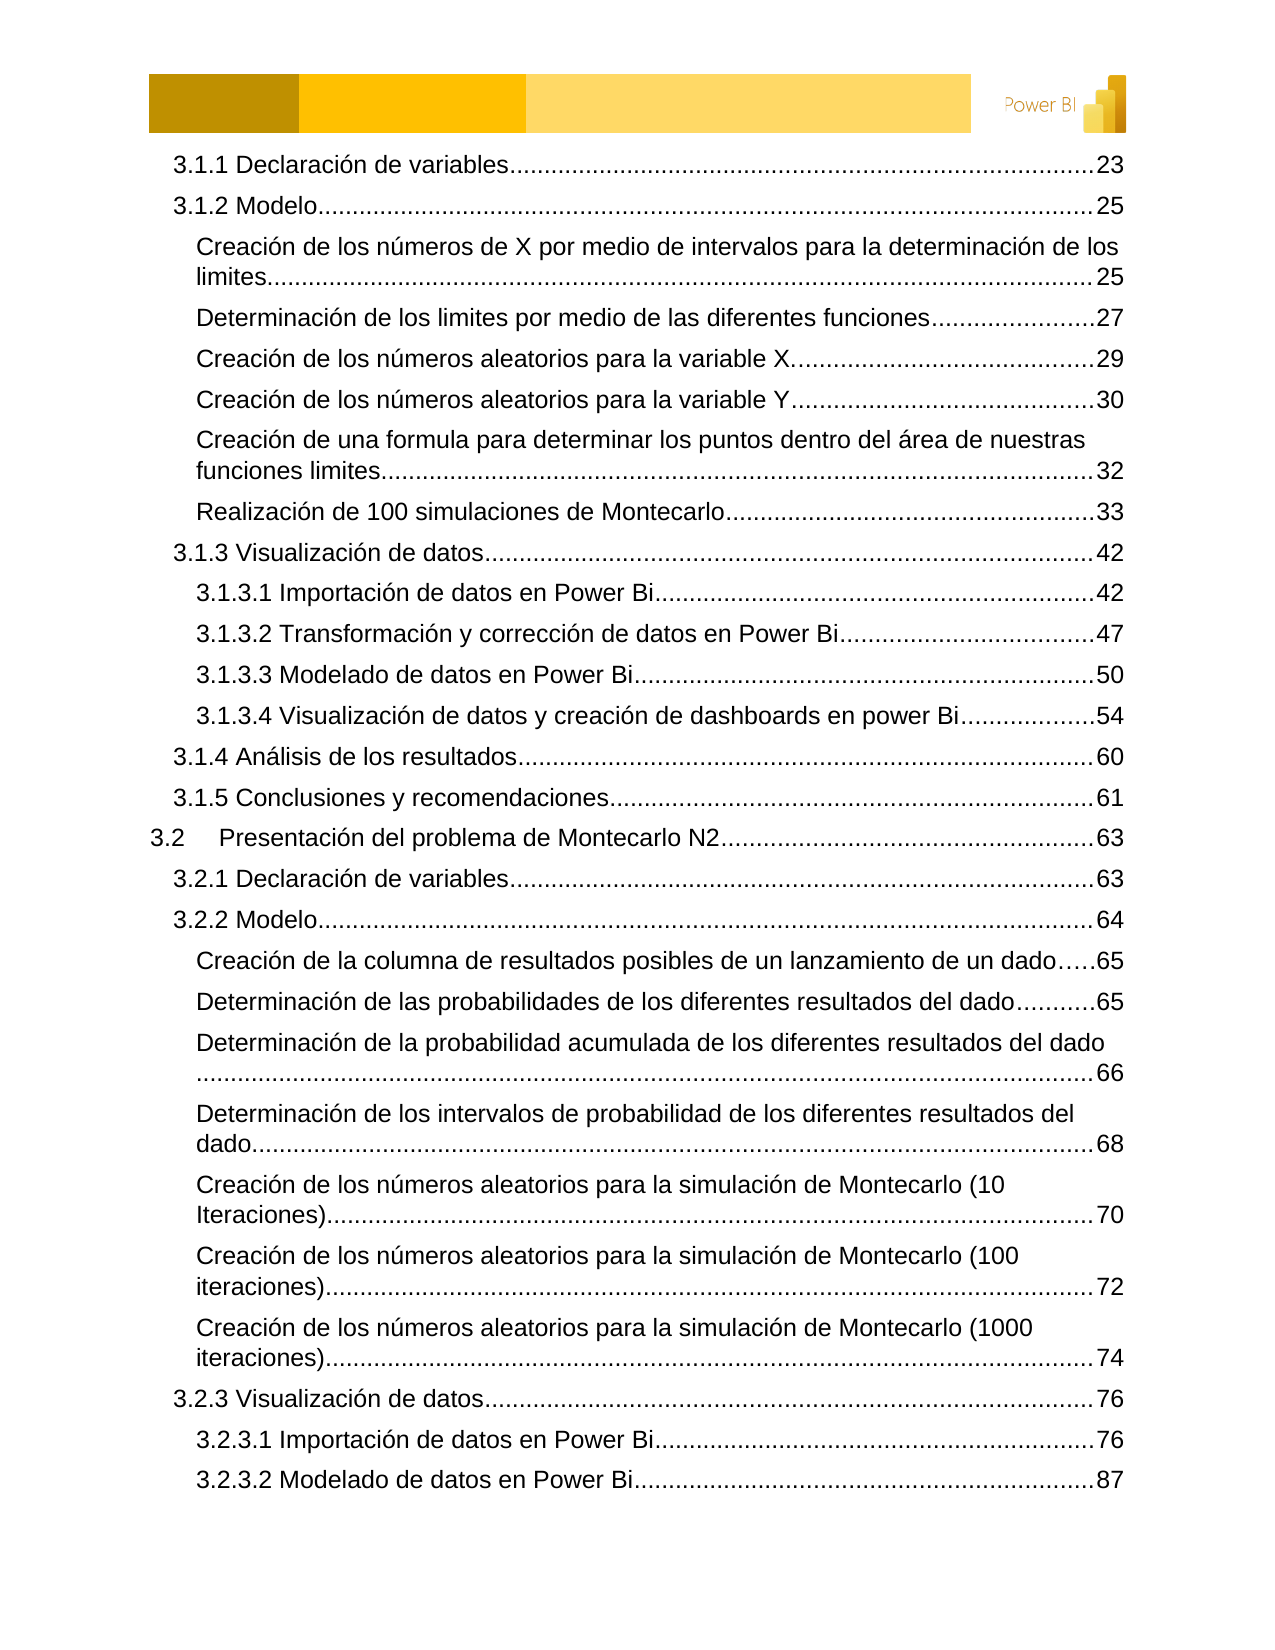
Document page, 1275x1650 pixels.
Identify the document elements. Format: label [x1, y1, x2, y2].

picture [1005, 75, 1127, 133]
